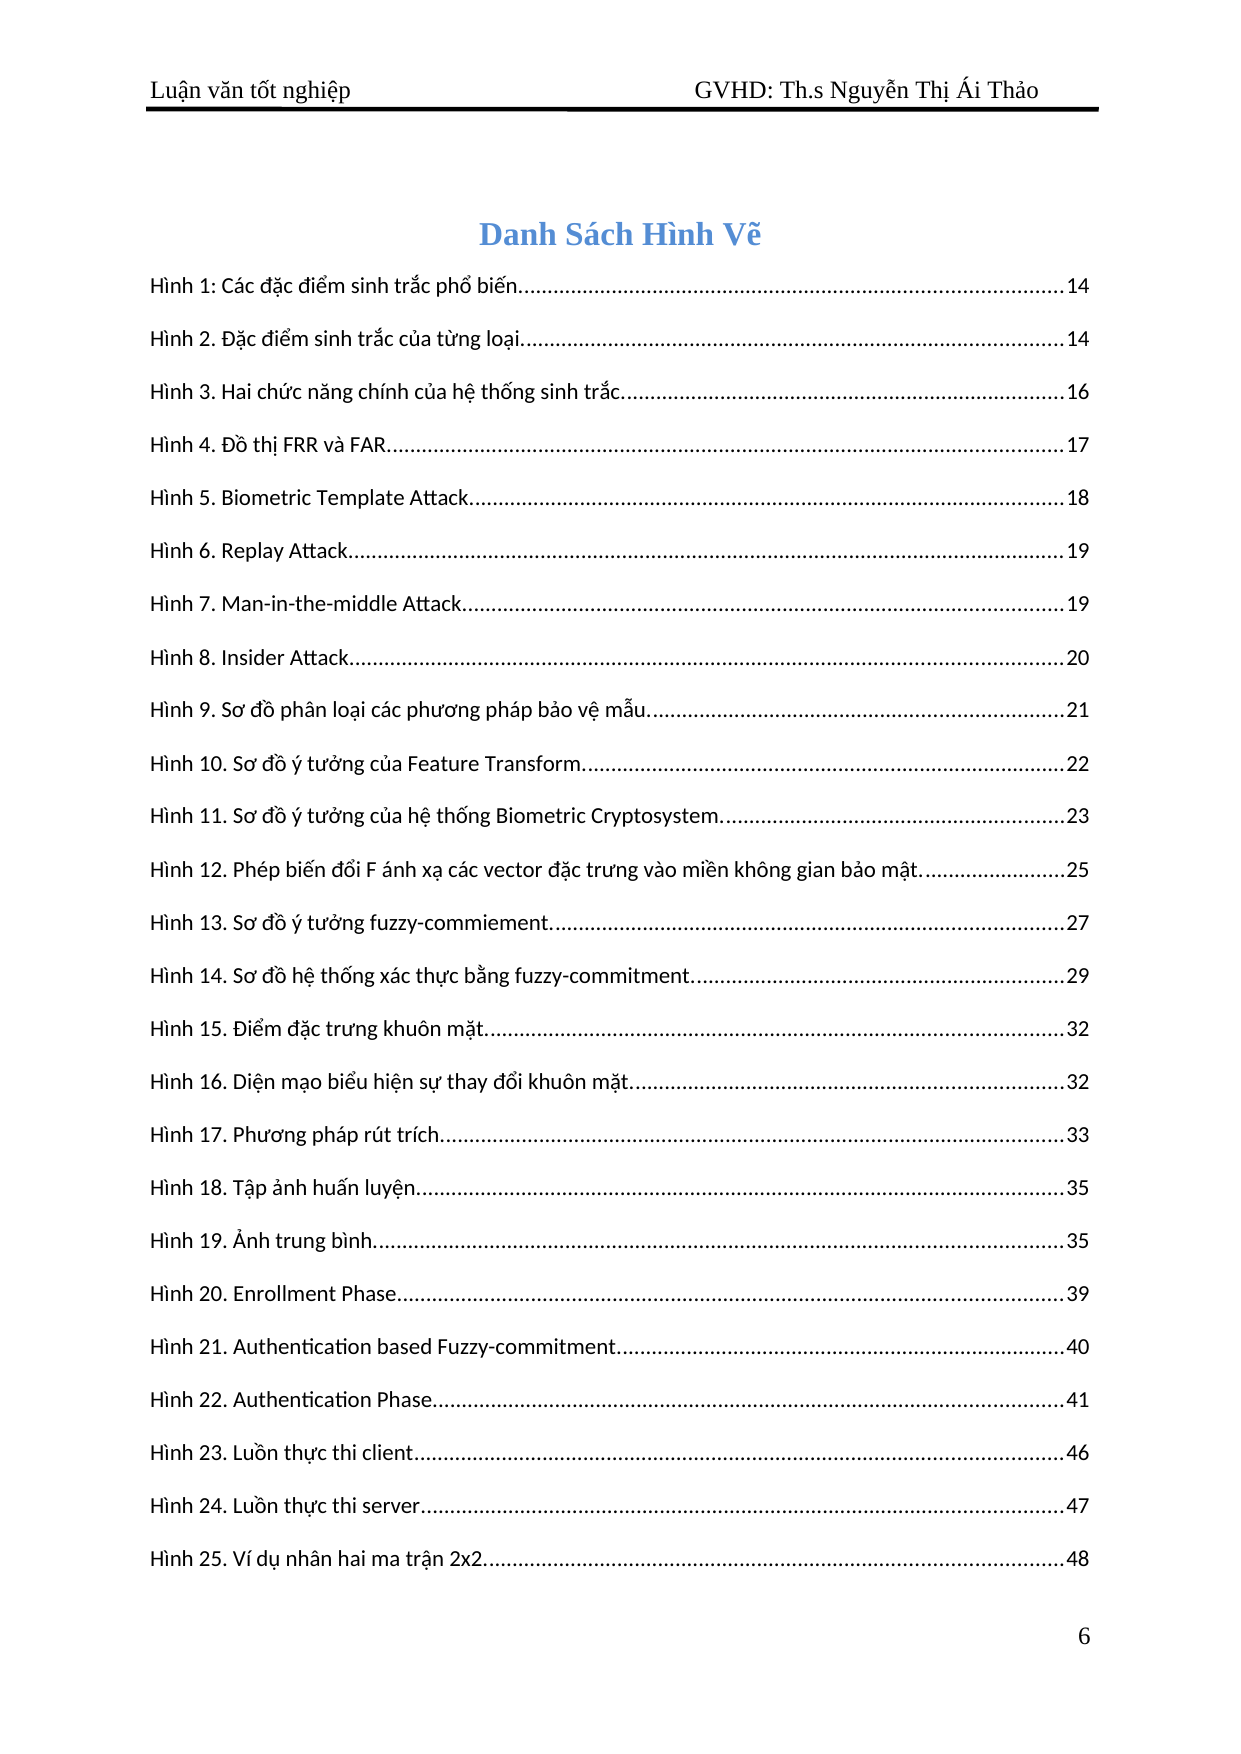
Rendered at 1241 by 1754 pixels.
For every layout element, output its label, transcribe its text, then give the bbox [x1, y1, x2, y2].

text Hình 8. Insider Attack. 20 [150, 643, 1090, 671]
text Hình 11. Sơ đồ ý tưởng của hệ thống Biometric Cryptosystem. 23 [150, 802, 1090, 830]
text Hình 13. Sơ đồ ý tưởng fuzzy-commiement. 27 [150, 908, 1090, 936]
text Danh Sách Hình Vẽ [150, 214, 1090, 252]
text Hình 4. Đồ thị FRR và FAR. 17 [150, 431, 1090, 458]
text Hình 7. Man-in-the-middle Attack. 19 [150, 589, 1090, 618]
text Hình 1: Các đặc điểm sinh trắc phổ biến. 14 [150, 271, 1090, 299]
text Hình 3. Hai chức năng chính của hệ thống sinh trắc. 16 [150, 377, 1090, 406]
text Hình 21. Authentication based Fuzzy-commitment. 40 [150, 1332, 1090, 1360]
text Hình 10. Sơ đồ ý tưởng của Feature Transform. 22 [150, 749, 1090, 777]
text Hình 9. Sơ đồ phân loại các phương pháp bảo vệ mẫu. 21 [150, 696, 1090, 724]
text Hình 2. Đặc điểm sinh trắc của từng loại. 14 [150, 324, 1090, 352]
text Hình 19. Ảnh trung bình. 35 [150, 1226, 1090, 1254]
text Hình 20. Enrollment Phase. 39 [150, 1279, 1090, 1307]
text Hình 12. Phép biến đổi F ánh xạ các vector đặc trưng vào miền không gian bảo mật. 25 [150, 855, 1090, 883]
text Hình 24. Luồn thực thi server. 47 [150, 1491, 1090, 1519]
text Hình 25. Ví dụ nhân hai ma trận 2x2. 48 [150, 1544, 1090, 1572]
text Hình 22. Authentication Phase. 41 [150, 1385, 1090, 1413]
text Hình 16. Diện mạo biểu hiện sự thay đổi khuôn mặt. 32 [150, 1067, 1090, 1095]
text Hình 14. Sơ đồ hệ thống xác thực bằng fuzzy-commitment. 29 [150, 961, 1090, 989]
text Hình 23. Luồn thực thi client 46 [150, 1438, 1090, 1466]
text Hình 18. Tập ảnh huấn luyện. 35 [150, 1173, 1090, 1201]
text Hình 6. Replay Attack. 19 [150, 537, 1090, 564]
text Hình 15. Điểm đặc trưng khuôn mặt. 32 [150, 1014, 1090, 1042]
text Hình 17. Phương pháp rút trích. 33 [150, 1120, 1090, 1148]
text Hình 5. Biometric Template Attack. 18 [150, 483, 1090, 512]
